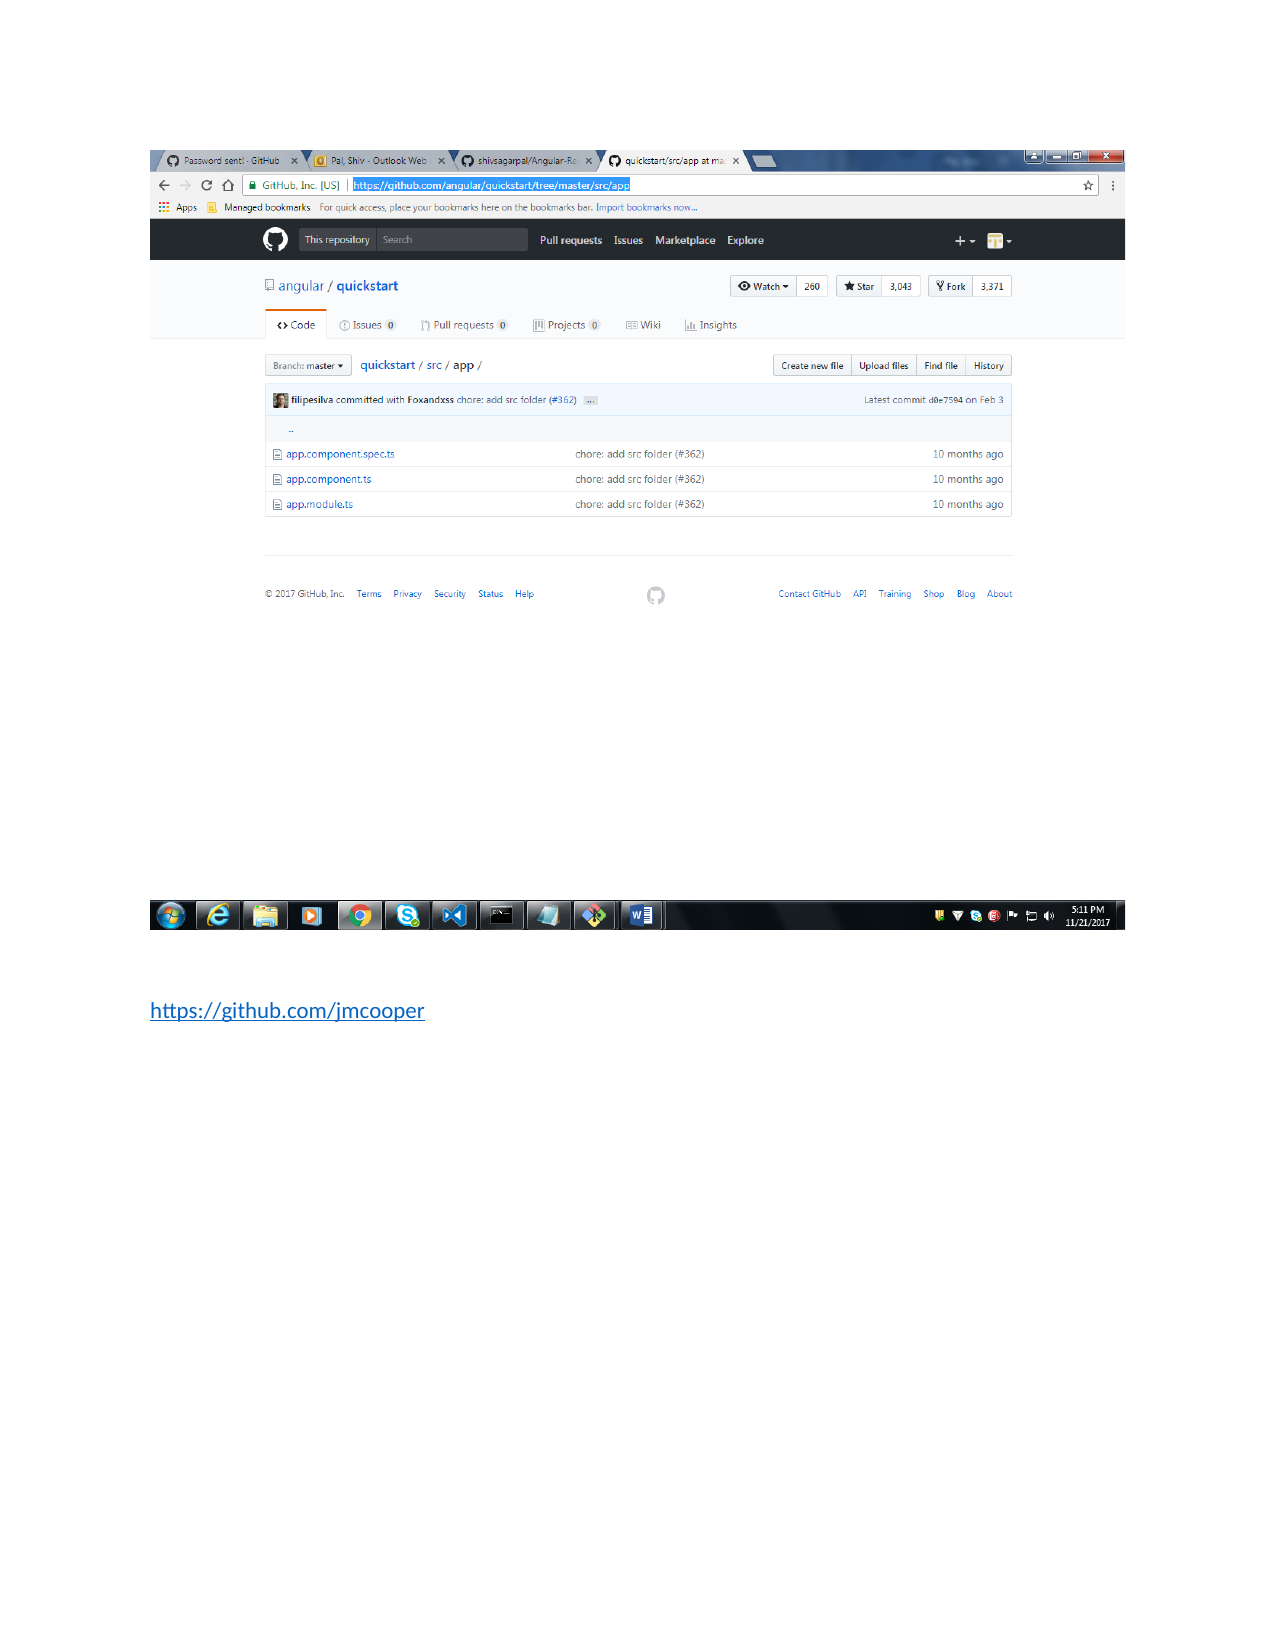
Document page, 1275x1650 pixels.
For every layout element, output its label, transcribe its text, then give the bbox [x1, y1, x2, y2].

picture [150, 150, 1125, 930]
text https://github.com/jmcooper [150, 996, 1125, 1024]
